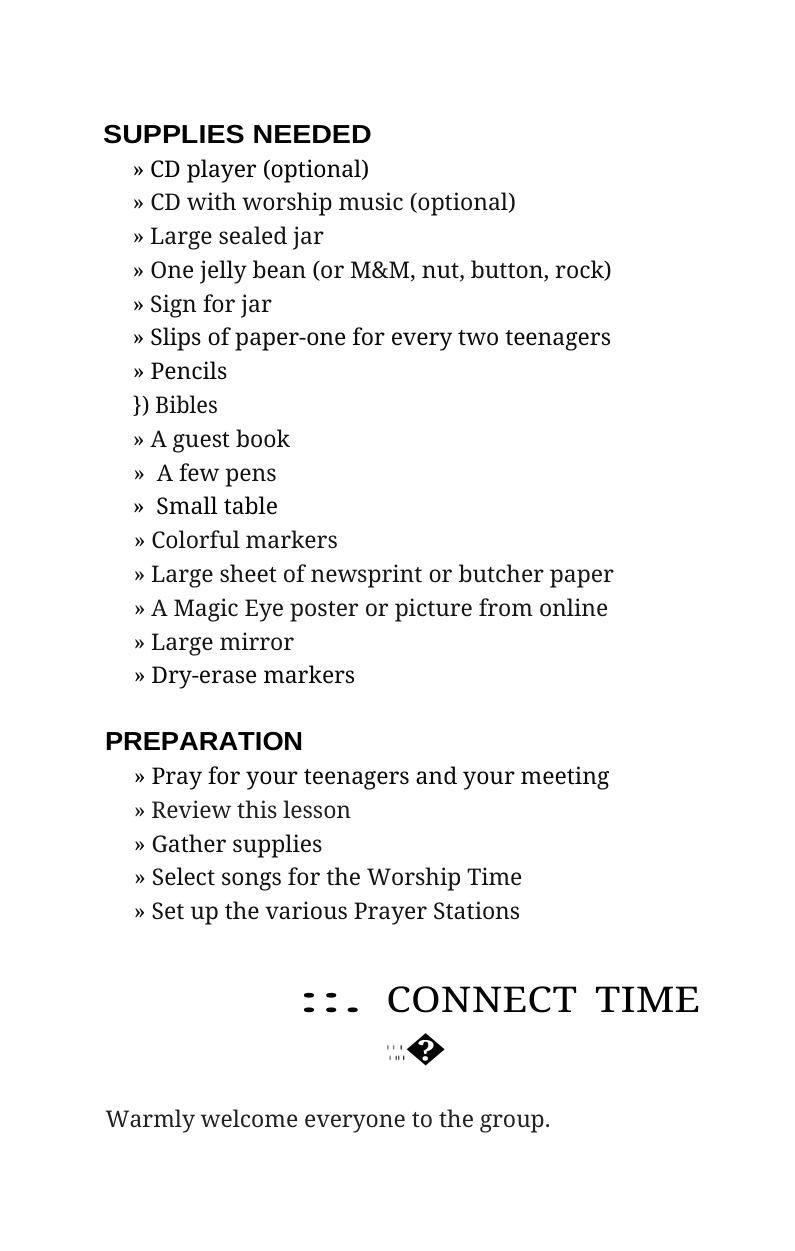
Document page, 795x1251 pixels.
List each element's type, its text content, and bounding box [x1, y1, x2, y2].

text » CD with worship music (optional) [132, 186, 793, 218]
text » A few pens [133, 457, 793, 488]
text » Slips of paper-one for every two teenagers [132, 321, 793, 352]
text }) Bibles [132, 389, 793, 420]
text » Sign for jar [132, 288, 793, 319]
text » Colorful markers [133, 524, 793, 556]
text » Pray for your teenagers and your meeting [134, 760, 793, 792]
text » Large mirror [133, 626, 793, 657]
text » Set up the various Prayer Stations [134, 895, 793, 926]
text Warmly welcome everyone to the group. [105, 1103, 793, 1134]
text SUPPLIES NEEDED [103, 119, 793, 149]
text » Large sheet of newsprint or butcher paper [133, 558, 793, 589]
text » Gather supplies [134, 828, 793, 859]
text » CD player (optional) [132, 153, 793, 184]
text » Dry-erase markers [133, 659, 793, 691]
text » Review this lesson [133, 794, 793, 826]
text » A guest book [133, 423, 793, 454]
text » One jelly bean (or M&M, nut, button, rock) [132, 254, 793, 285]
text » A Magic Eye poster or picture from online [133, 592, 793, 623]
text » Small table [133, 490, 793, 521]
text » Large sealed jar [132, 220, 793, 251]
text ::. CONNECT TIME ·.·..·.� [297, 975, 793, 1071]
text PREPARATION [105, 726, 793, 756]
text » Select songs for the Worship Time [134, 861, 793, 893]
text » Pencils [133, 355, 793, 386]
